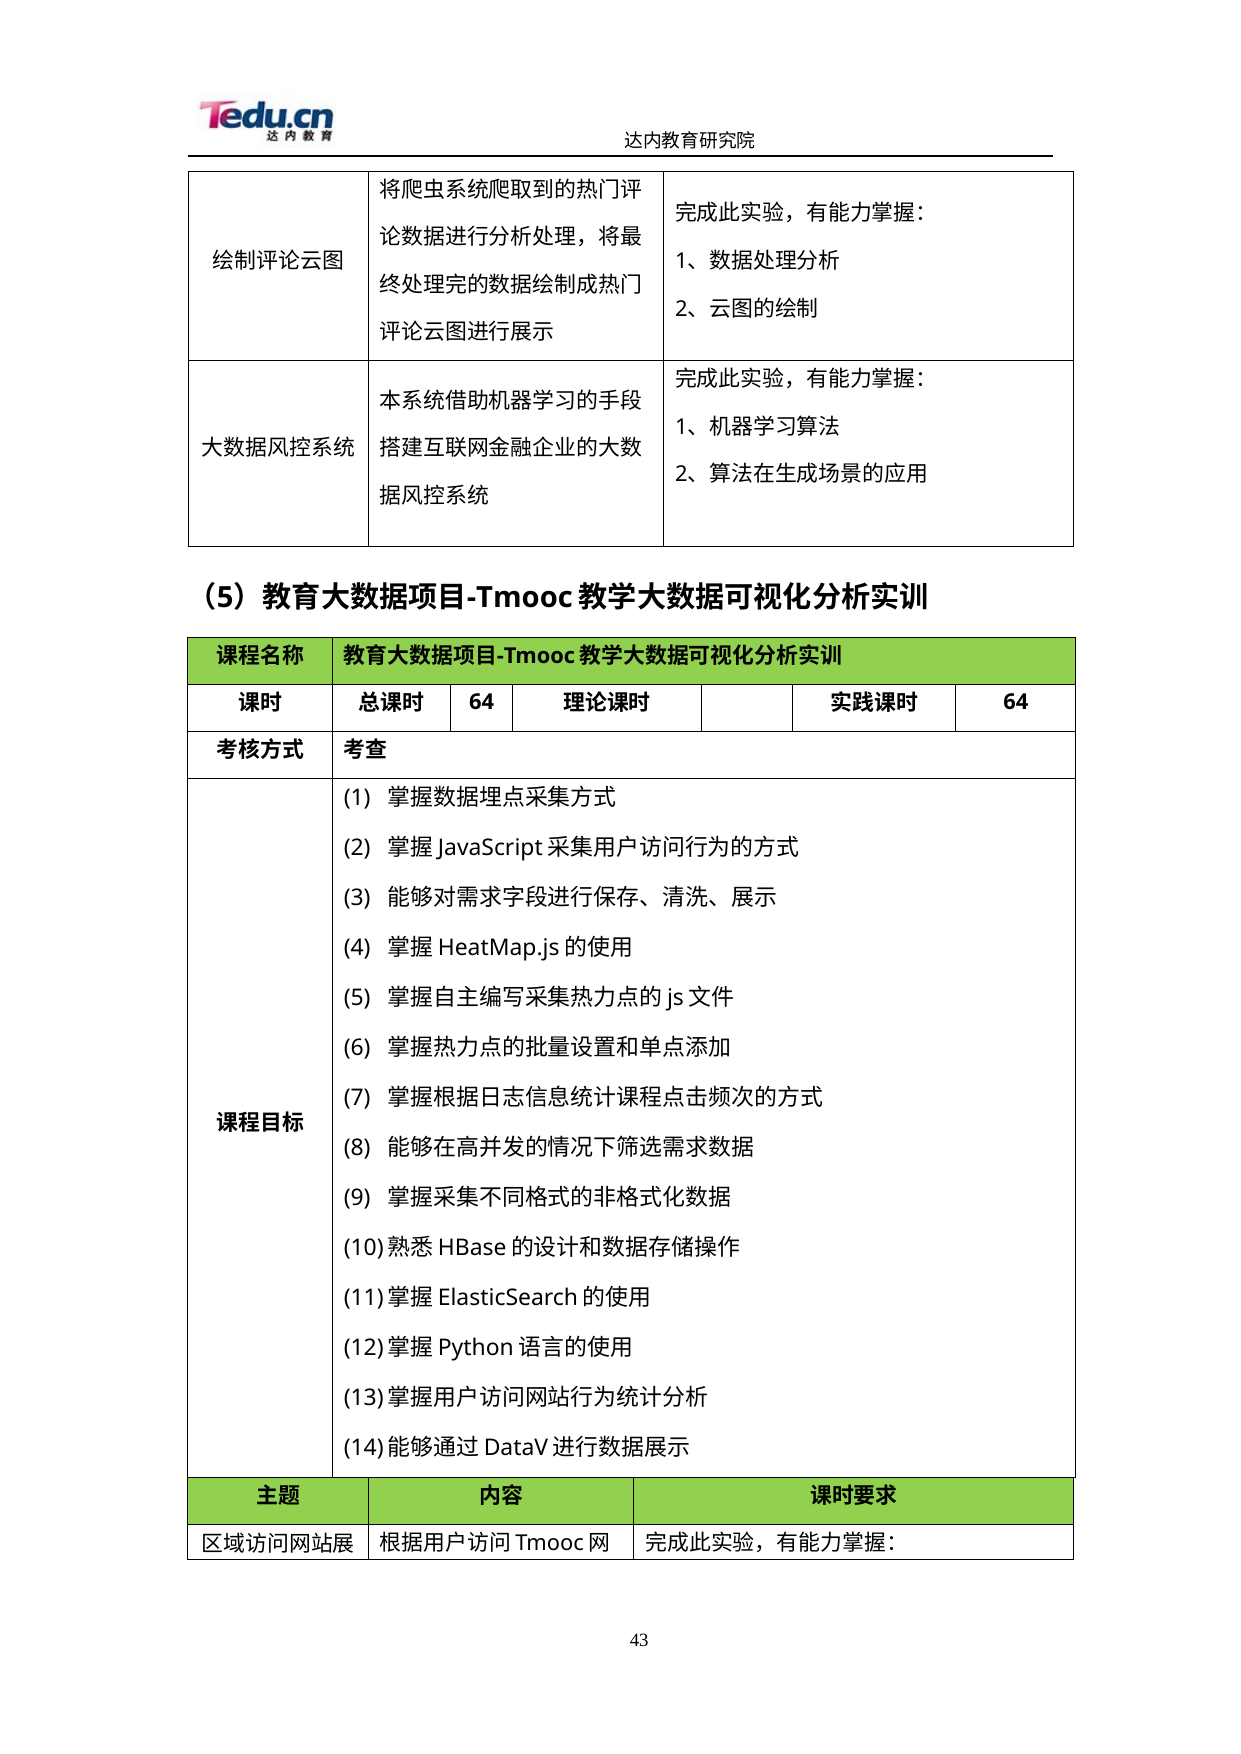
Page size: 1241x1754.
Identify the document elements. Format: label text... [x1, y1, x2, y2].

table_cell 课时要求 [634, 1478, 1073, 1524]
table_cell 64 [451, 685, 512, 731]
table_cell 掌握数据埋点采集方式 掌握JavaScript采集用户访问行为的方式 能够对需求字段进行保存、清洗、展示 掌握HeatMap.js的使用 掌握自主编写采集热力点的js文件 掌握热力点的批量设置和单点添加 掌握根据日志信息统计课程点击频次的方式 能够在高并发的情况下筛选需求数据 掌握采集不同格式的非格式化数据 熟悉HBase的设计和数据存储操作 掌握ElasticSearch的使用 掌握Python语言的使用 掌握用户访问网站行为统计分析 能够通过DataV进行数据展示 [333, 779, 1075, 1477]
table_cell 考核方式 [188, 732, 332, 778]
table_cell 完成此实验，有能力掌握： 1、数据处理分析 2、云图的绘制 [664, 172, 1073, 360]
table_cell 课程目标 [188, 779, 332, 1477]
table_cell 将爬虫系统爬取到的热门评论数据进行分析处理，将最终处理完的数据绘制成热门评论云图进行展示 [369, 172, 663, 360]
table_cell 主题 [188, 1478, 368, 1524]
table_header 课程名称 [188, 638, 332, 684]
table_cell 实践课时 [793, 685, 955, 731]
table_cell 内容 [369, 1478, 633, 1524]
table_cell 完成此实验，有能力掌握： 1、根据日志信息采用访问用户ip 2、提取日志信息中用户ip 3、根据地图信息数字字典分析ip地址的坐标 4、将数据存储，并在可视化界面展示 [634, 1525, 1073, 1559]
table_cell 本系统借助机器学习的手段搭建互联网金融企业的大数据风控系统 [369, 361, 663, 546]
table_cell [702, 685, 792, 731]
table_cell 总课时 [333, 685, 450, 731]
table_cell 根据用户访问Tmooc网站的ip地址，对地址信息进行分析，通过地图信息的数字字典对ip地址进行坐标分析 [369, 1525, 633, 1559]
table_cell 64 [956, 685, 1075, 731]
table_cell 大数据风控系统 [189, 361, 368, 546]
picture [187, 88, 339, 148]
table_cell 考查 [333, 732, 1075, 778]
table_cell 理论课时 [513, 685, 701, 731]
table_cell 完成此实验，有能力掌握： 1、机器学习算法 2、算法在生成场景的应用 [664, 361, 1073, 546]
table_cell 区域访问网站展示 [188, 1525, 368, 1559]
table_cell 课时 [188, 685, 332, 731]
subtitle （5）教育大数据项目-Tmooc教学大数据可视化分析实训 [187, 574, 1053, 616]
table_header 教育大数据项目-Tmooc教学大数据可视化分析实训 [333, 638, 1075, 684]
table_cell 绘制评论云图 [189, 172, 368, 360]
